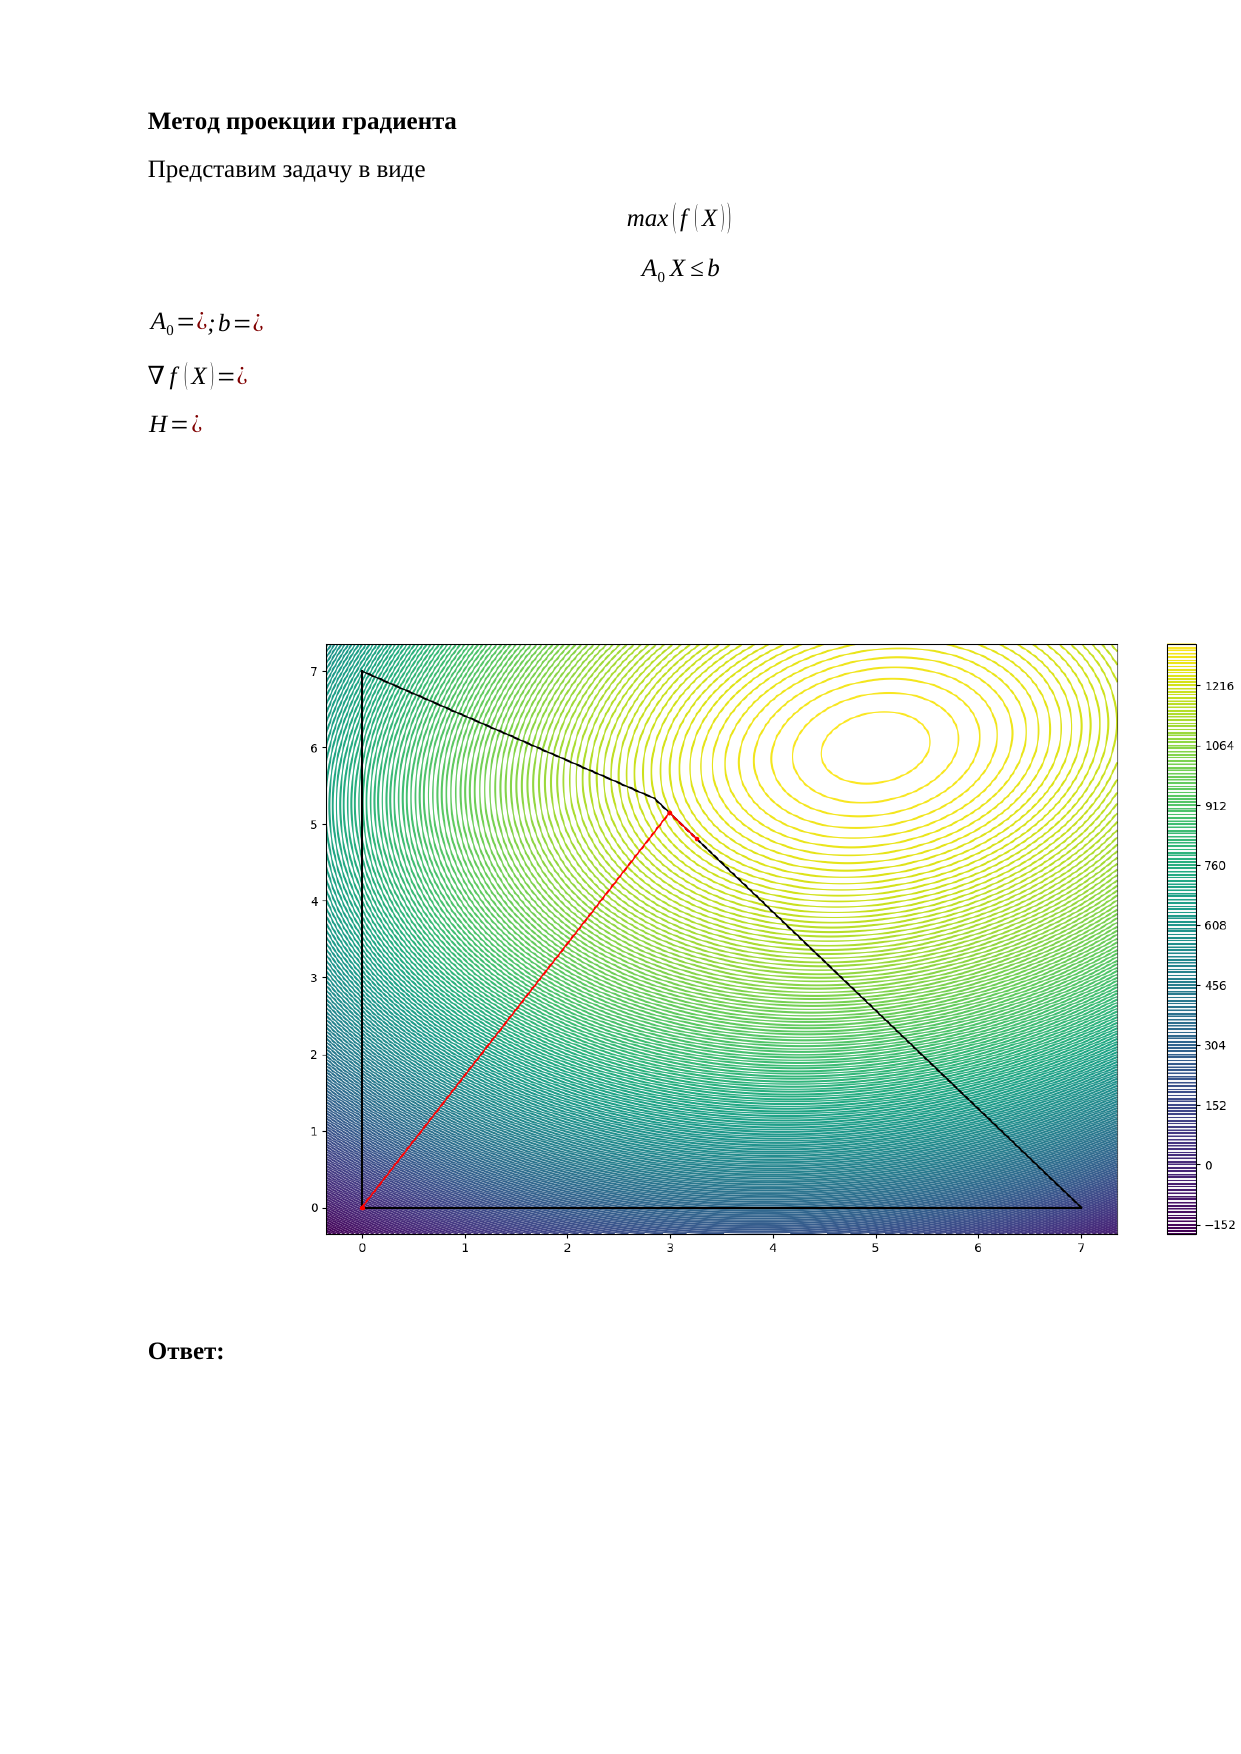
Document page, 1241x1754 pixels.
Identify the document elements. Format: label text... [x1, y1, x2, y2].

text Ответ: [148, 1336, 1211, 1365]
picture [166, 552, 1241, 1318]
text Метод проекции градиента [148, 106, 1211, 135]
text Представим задачу в виде [148, 154, 1211, 182]
